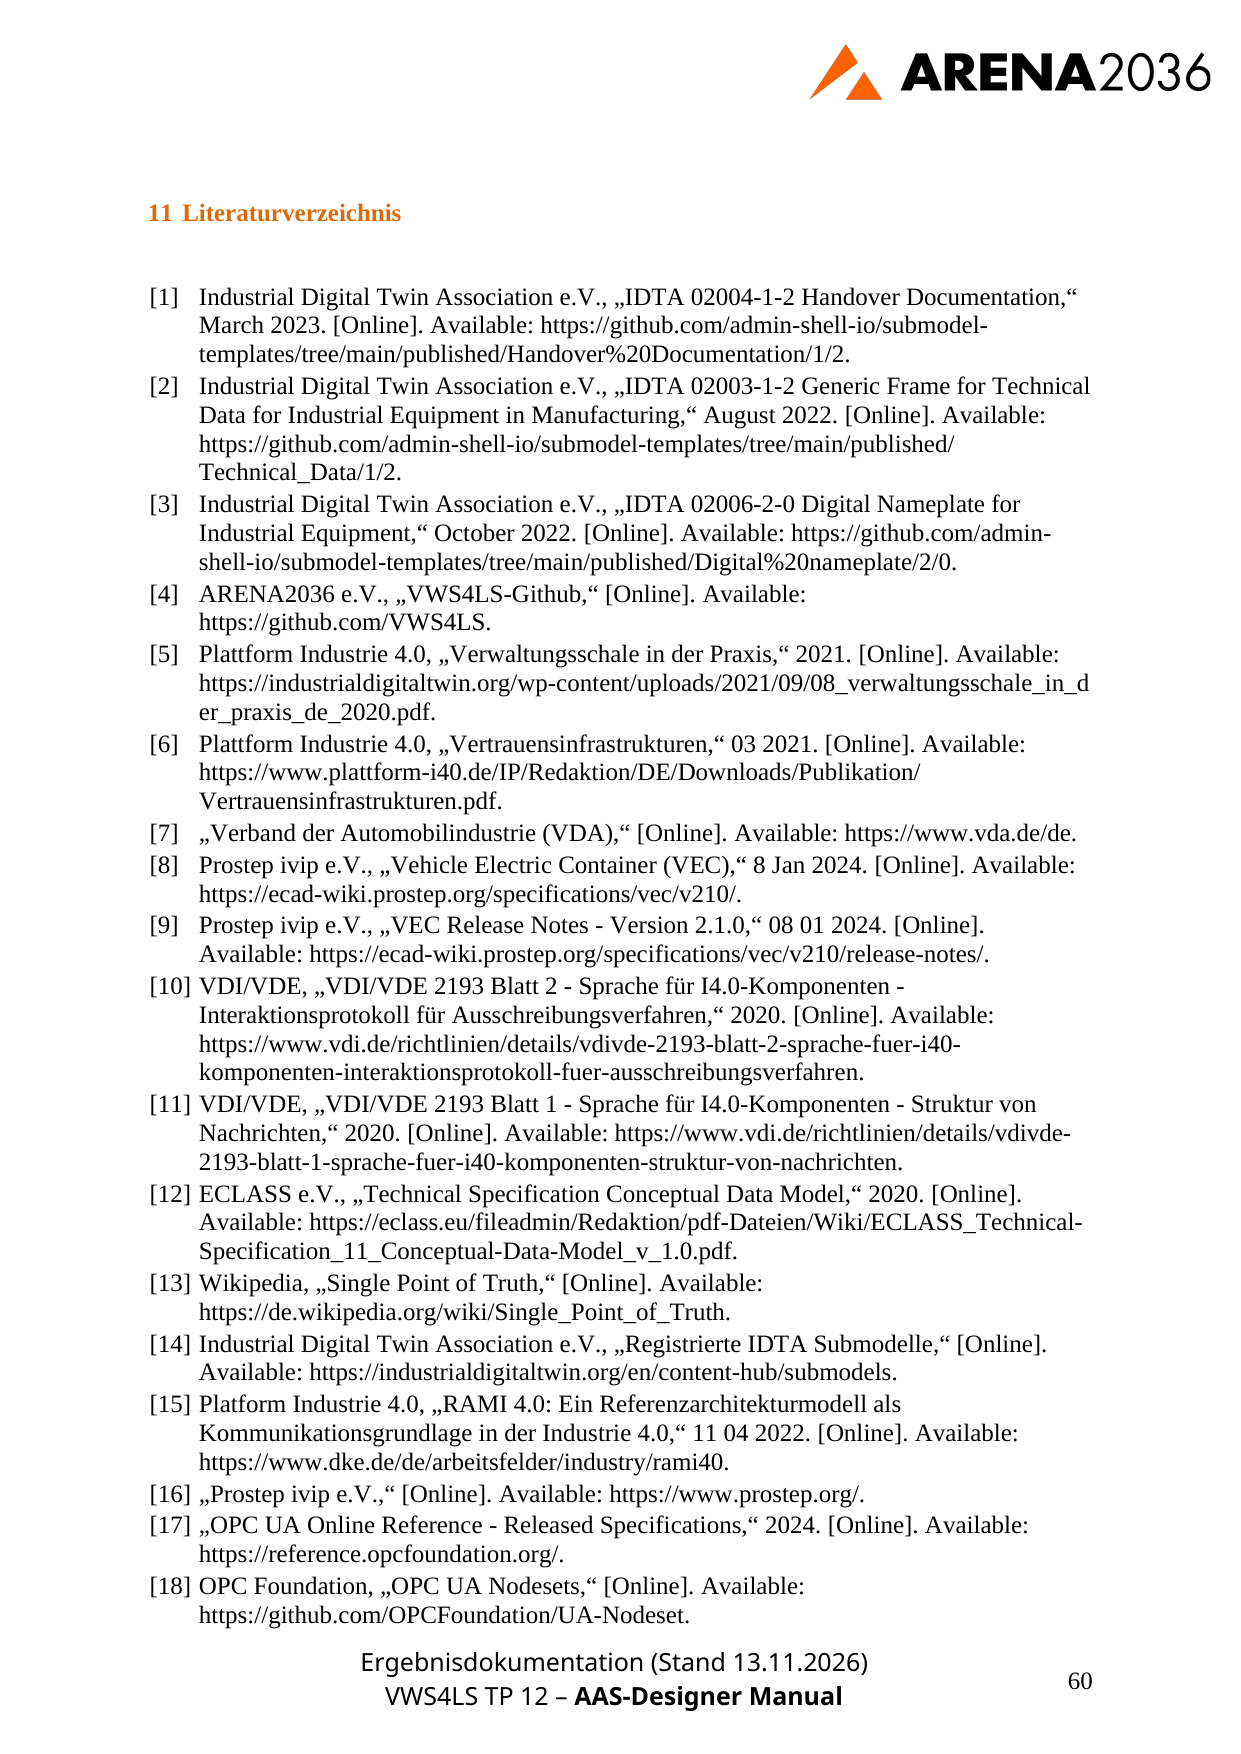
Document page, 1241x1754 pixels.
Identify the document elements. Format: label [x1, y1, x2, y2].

picture [809, 44, 1211, 100]
